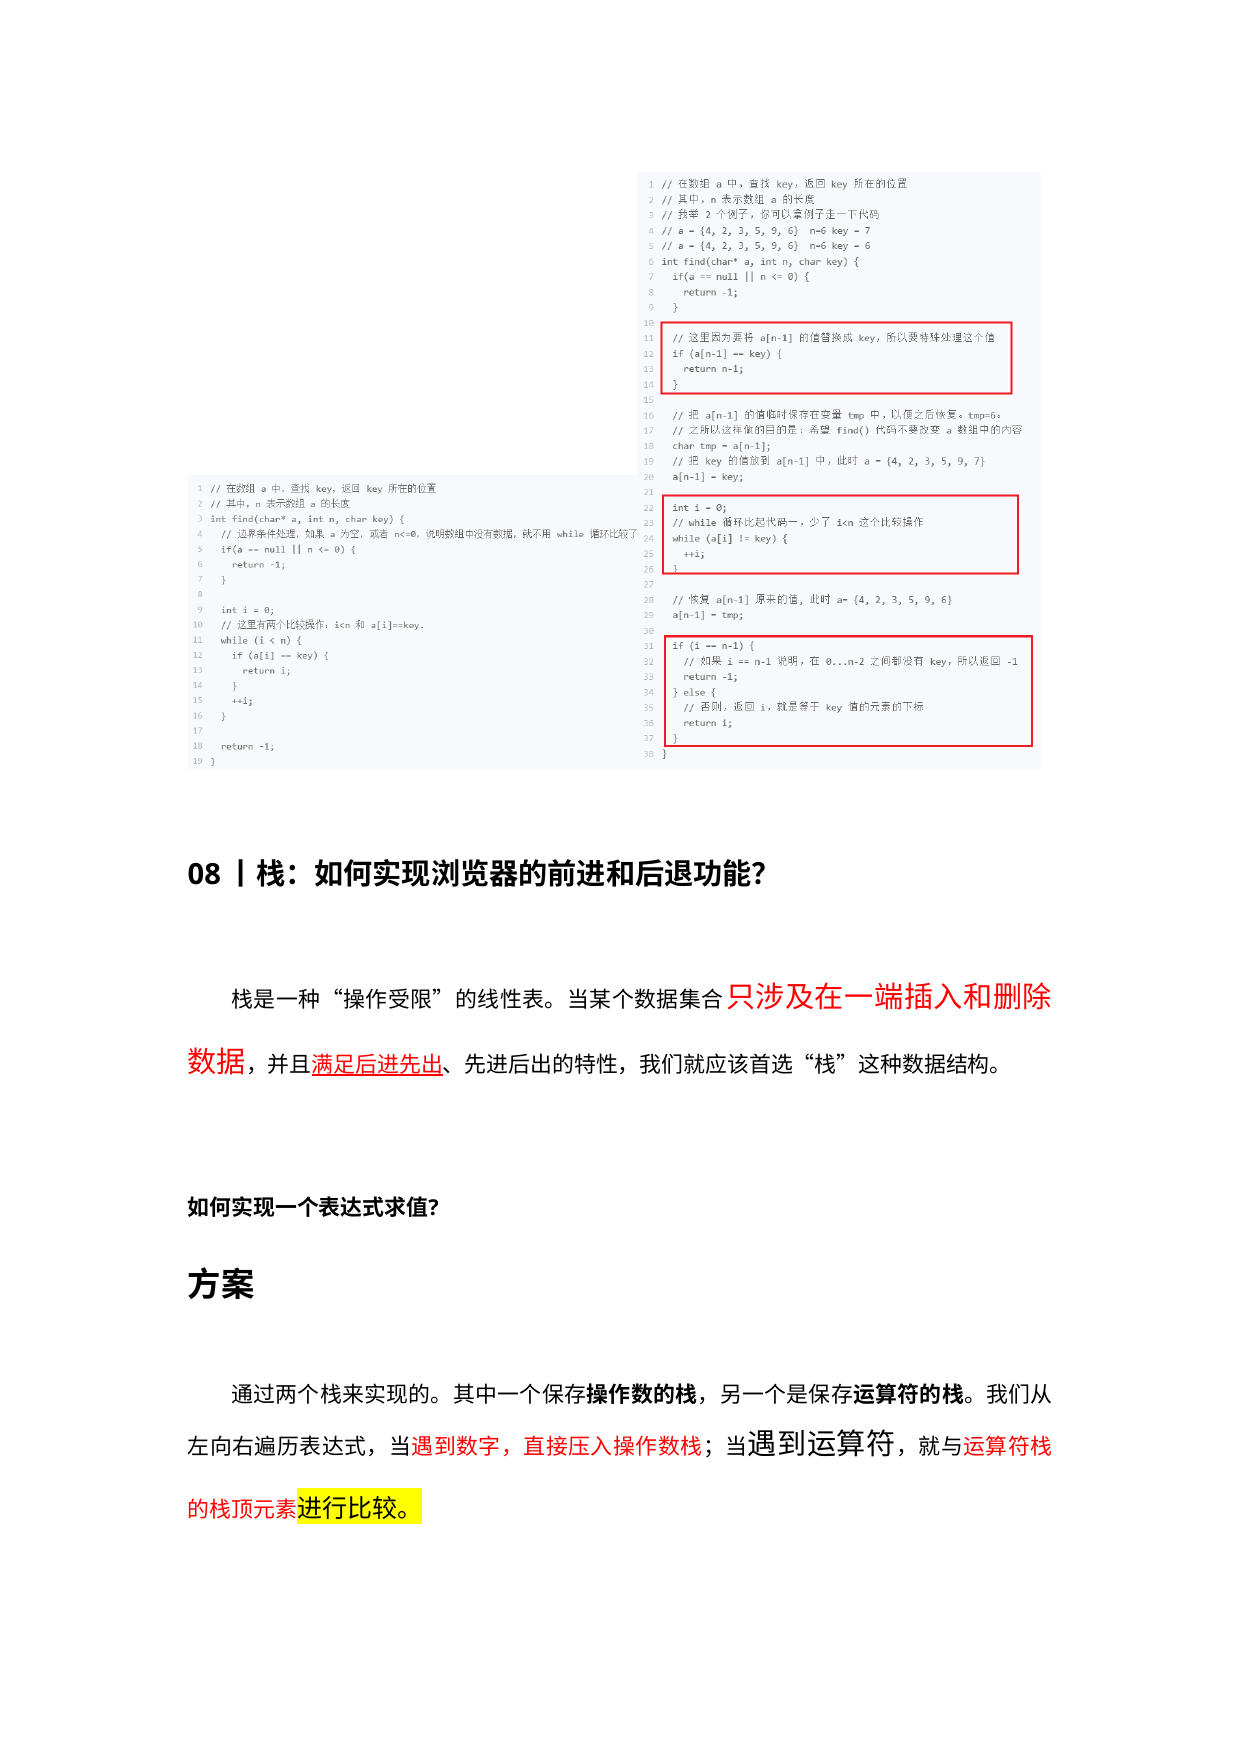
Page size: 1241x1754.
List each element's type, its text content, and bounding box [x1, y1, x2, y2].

text 如何实现一个表达式求值? [187, 1189, 1053, 1222]
subtitle 方案 [187, 1249, 1053, 1314]
subtitle 08丨栈：如何实现浏览器的前进和后退功能？ [187, 839, 1053, 904]
text 通过两个栈来实现的。其中一个保存操作数的栈，另一个是保存运算符的栈。我们从左向右遍历表达式，当遇到数字，直接压入操作数栈；当遇到运算符，就与运算符栈的栈顶元素进行比较。 [187, 1376, 1053, 1539]
text 栈是一种“操作受限”的线性表。当某个数据集合只涉及在一端插入和删除数据，并且满足后进先出、先进后出的特性，我们就应该首选“栈”这种数据结构。 [187, 962, 1053, 1092]
picture [187, 172, 1041, 769]
